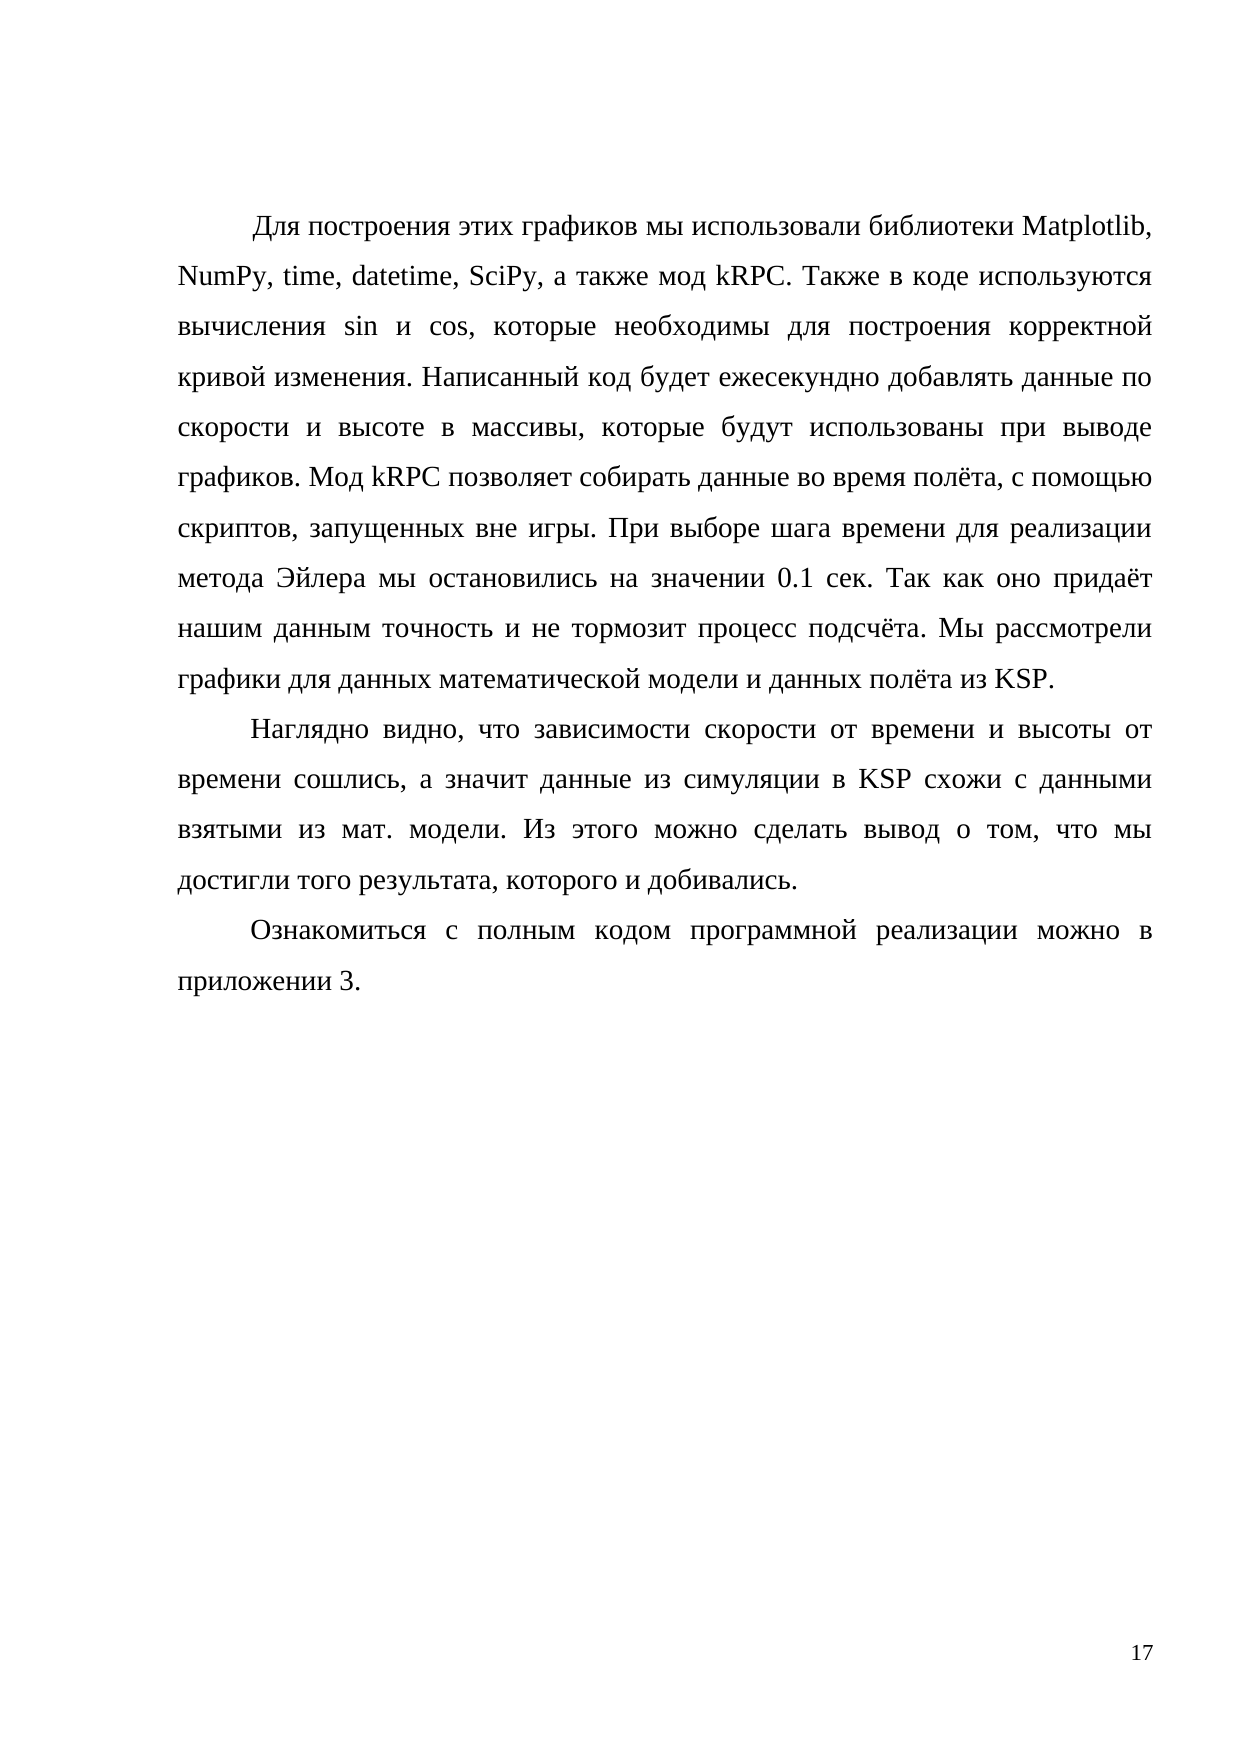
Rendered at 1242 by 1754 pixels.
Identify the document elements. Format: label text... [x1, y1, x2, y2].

text Наглядно видно, что зависимости скорости от времени и высоты от времени сошлись, а значит данные из симуляции в KSP схожи с данными взятыми из мат. модели. Из этого можно сделать вывод о том, что мы достигли того результата, которого и добивались. [177, 711, 1153, 896]
text Для построения этих графиков мы использовали библиотеки Matplotlib, NumPy, time, datetime, SciPy, а также мод kRPC. Также в коде используются вычисления sin и cos, которые необходимы для построения корректной кривой изменения. Написанный код будет ежесекундно добавлять данные по скорости и высоте в массивы, которые будут использованы при выводе графиков. Мод kRPC позволяет собирать данные во время полёта, с помощью скриптов, запущенных вне игры. При выборе шага времени для реализации метода Эйлера мы остановились на значении 0.1 сек. Так как оно придаёт нашим данным точность и не тормозит процесс подсчёта. Мы рассмотрели графики для данных математической модели и данных полёта из KSP. [177, 208, 1153, 694]
text Ознакомиться с полным кодом программной реализации можно в приложении 3. [177, 912, 1153, 996]
